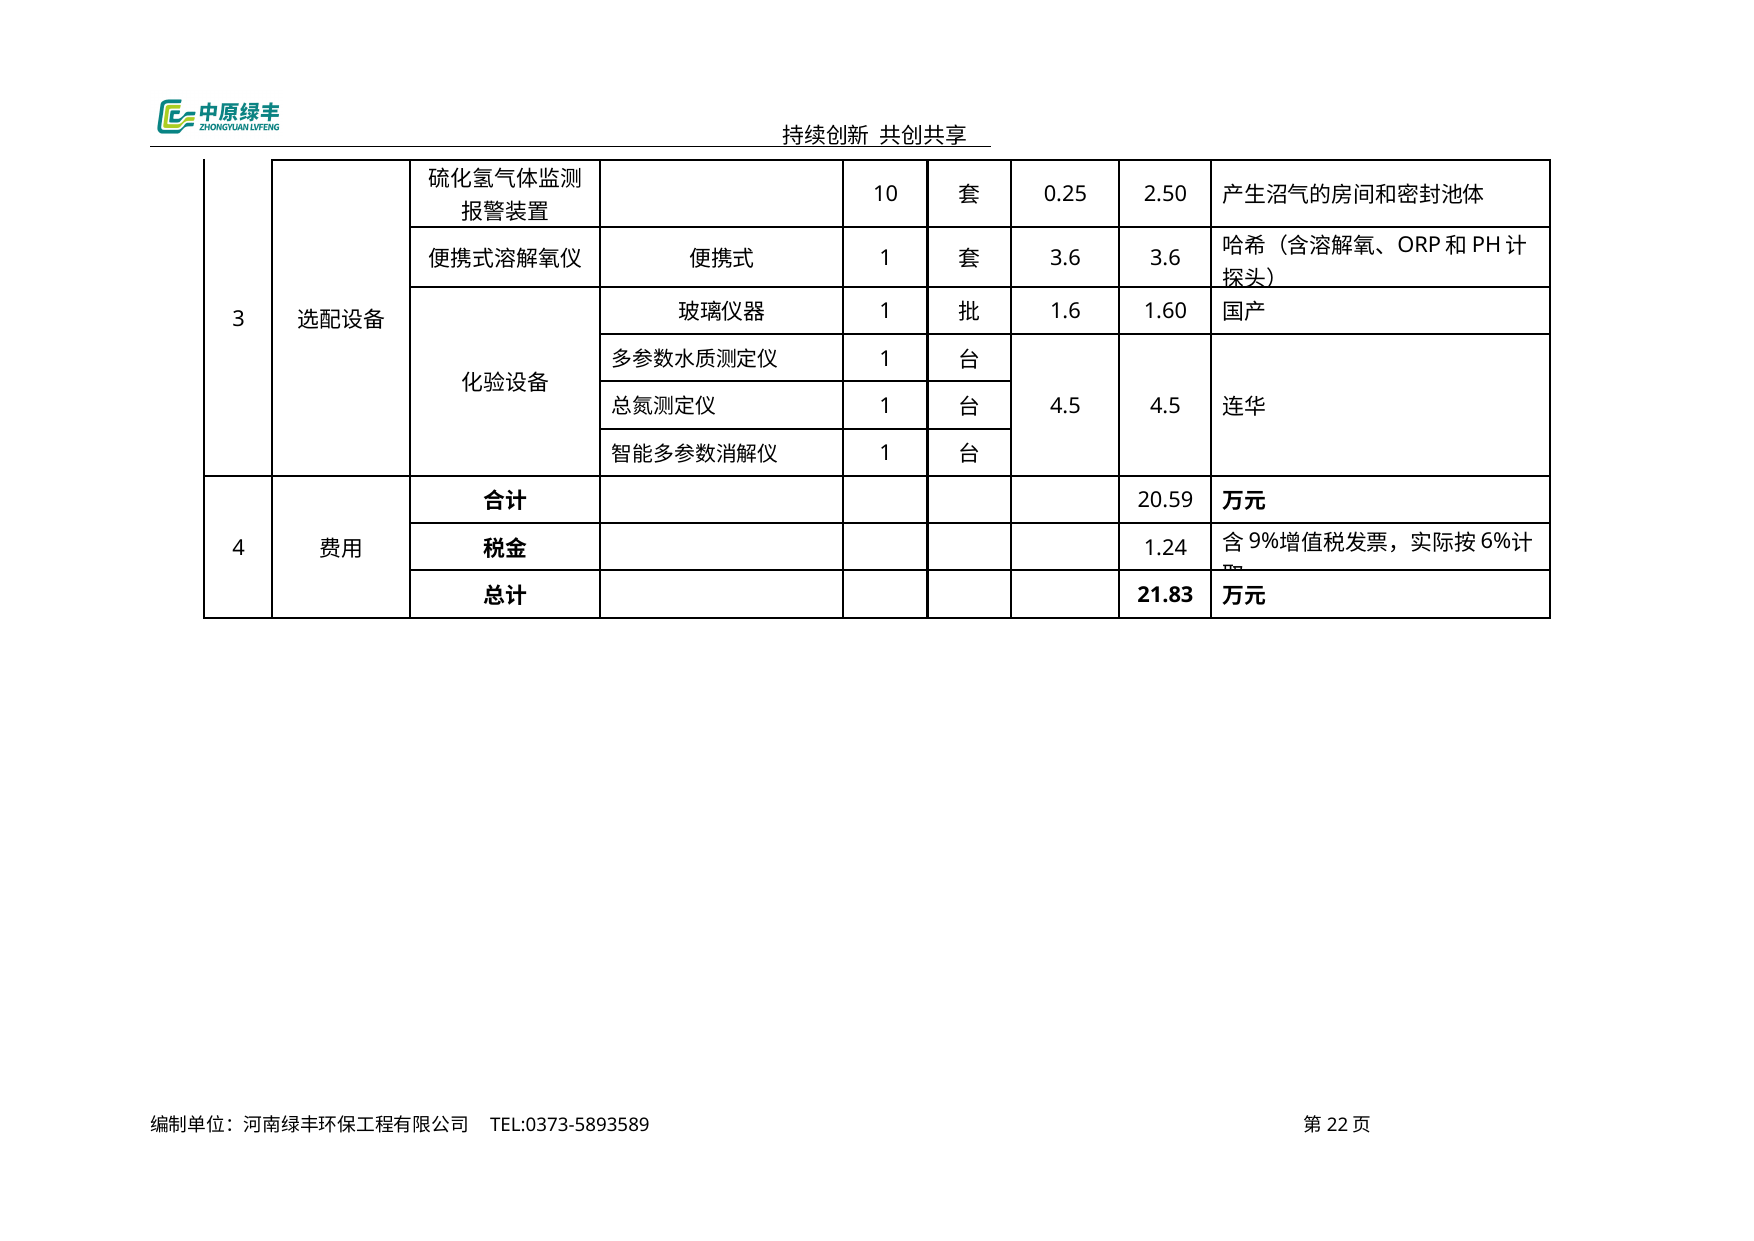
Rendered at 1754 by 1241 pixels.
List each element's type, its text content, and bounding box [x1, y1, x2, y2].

table_cell 智能多参数消解仪 [601, 430, 842, 475]
table_cell [929, 571, 1010, 617]
table_cell 费用 [273, 477, 409, 617]
table_cell 10 [844, 161, 926, 226]
table_cell [844, 477, 926, 522]
table_cell 1 [844, 430, 926, 475]
table_cell 哈希（含溶解氧、ORP和PH计探头） [1212, 228, 1549, 286]
table_cell 含9%增值税发票，实际按6%计取 [1212, 524, 1549, 569]
table_cell 税金 [411, 524, 599, 569]
table_cell 硫化氢气体监测报警装置 [411, 161, 599, 226]
table_cell 多参数水质测定仪 [601, 335, 842, 380]
table_cell [844, 571, 926, 617]
table_cell 21.83 [1120, 571, 1210, 617]
table_cell 批 [929, 288, 1010, 333]
table_cell [929, 524, 1010, 569]
table_cell 1 [844, 228, 926, 286]
table_cell 1 [844, 288, 926, 333]
table_cell 3.6 [1012, 228, 1118, 286]
table_cell 便携式溶解氧仪 [411, 228, 599, 286]
table_cell 台 [929, 335, 1010, 380]
table_cell 套 [929, 161, 1010, 226]
table_cell [1012, 524, 1118, 569]
table_cell [601, 571, 842, 617]
table_cell 3 [205, 159, 271, 475]
table_cell 连华 [1212, 335, 1549, 475]
table_cell 台 [929, 430, 1010, 475]
table_cell 台 [929, 382, 1010, 427]
table_cell [1012, 477, 1118, 522]
table_cell 1.60 [1120, 288, 1210, 333]
table_cell 总计 [411, 571, 599, 617]
table_cell 20.59 [1120, 477, 1210, 522]
table_cell 万元 [1212, 571, 1549, 617]
table_cell 4 [205, 477, 271, 617]
table_cell 国产 [1212, 288, 1549, 333]
table_cell 4.5 [1120, 335, 1210, 475]
table_cell 合计 [411, 477, 599, 522]
table_cell 3.6 [1120, 228, 1210, 286]
picture [150, 90, 283, 139]
table_cell [844, 524, 926, 569]
table_cell [1012, 571, 1118, 617]
table_cell 总氮测定仪 [601, 382, 842, 427]
table_cell 化验设备 [411, 288, 599, 475]
table_cell 选配设备 [273, 161, 409, 475]
table_cell 玻璃仪器 [601, 288, 842, 333]
table_cell [601, 161, 842, 226]
table_cell [601, 524, 842, 569]
table_cell 0.25 [1012, 161, 1118, 226]
table_cell 1.24 [1120, 524, 1210, 569]
table_cell 万元 [1212, 477, 1549, 522]
table_cell 套 [929, 228, 1010, 286]
table_cell [929, 477, 1010, 522]
table_cell 2.50 [1120, 161, 1210, 226]
table_cell 4.5 [1012, 335, 1118, 475]
table_cell 1.6 [1012, 288, 1118, 333]
table_cell 1 [844, 382, 926, 427]
table_cell 便携式 [601, 228, 842, 286]
table_cell 产生沼气的房间和密封池体 [1212, 161, 1549, 226]
table_cell 1 [844, 335, 926, 380]
table_cell [601, 477, 842, 522]
